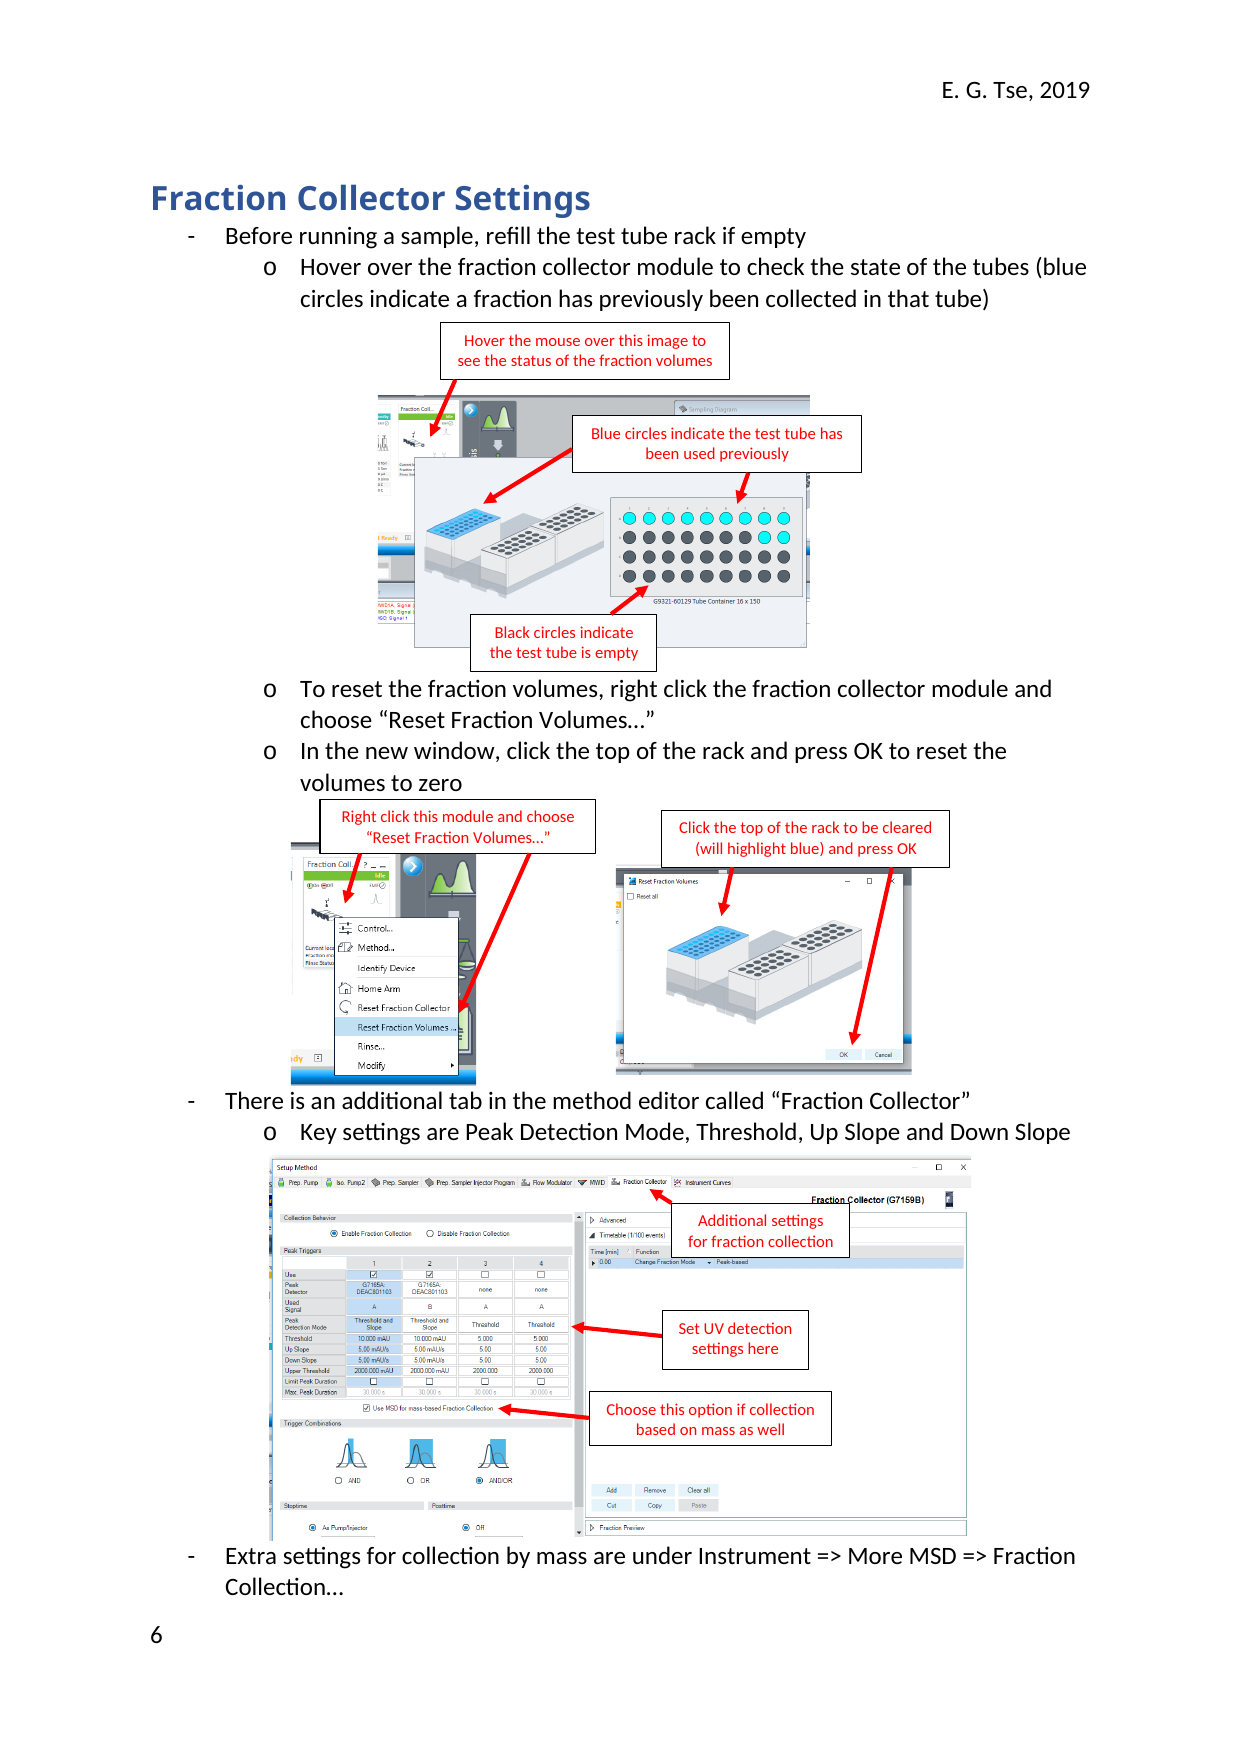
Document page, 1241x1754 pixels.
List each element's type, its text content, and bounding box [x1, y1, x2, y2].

list Hover over the fraction collector module to check the state of the tubes (blue circles indicate a fraction has previously been collected in that tube) [262, 251, 1090, 313]
picture [269, 1155, 972, 1541]
picture [615, 864, 912, 1075]
list Before running a sample, refill the test tube rack if empty [187, 220, 1090, 251]
picture [290, 842, 477, 1086]
picture [377, 395, 810, 658]
subtitle Fraction Collector Settings [150, 175, 1090, 220]
list In the new window, click the top of the rack and press OK to reset the volumes to zero [262, 735, 1090, 797]
list Key settings are Peak Detection Mode, Threshold, Up Slope and Down Slope [262, 1116, 1090, 1148]
